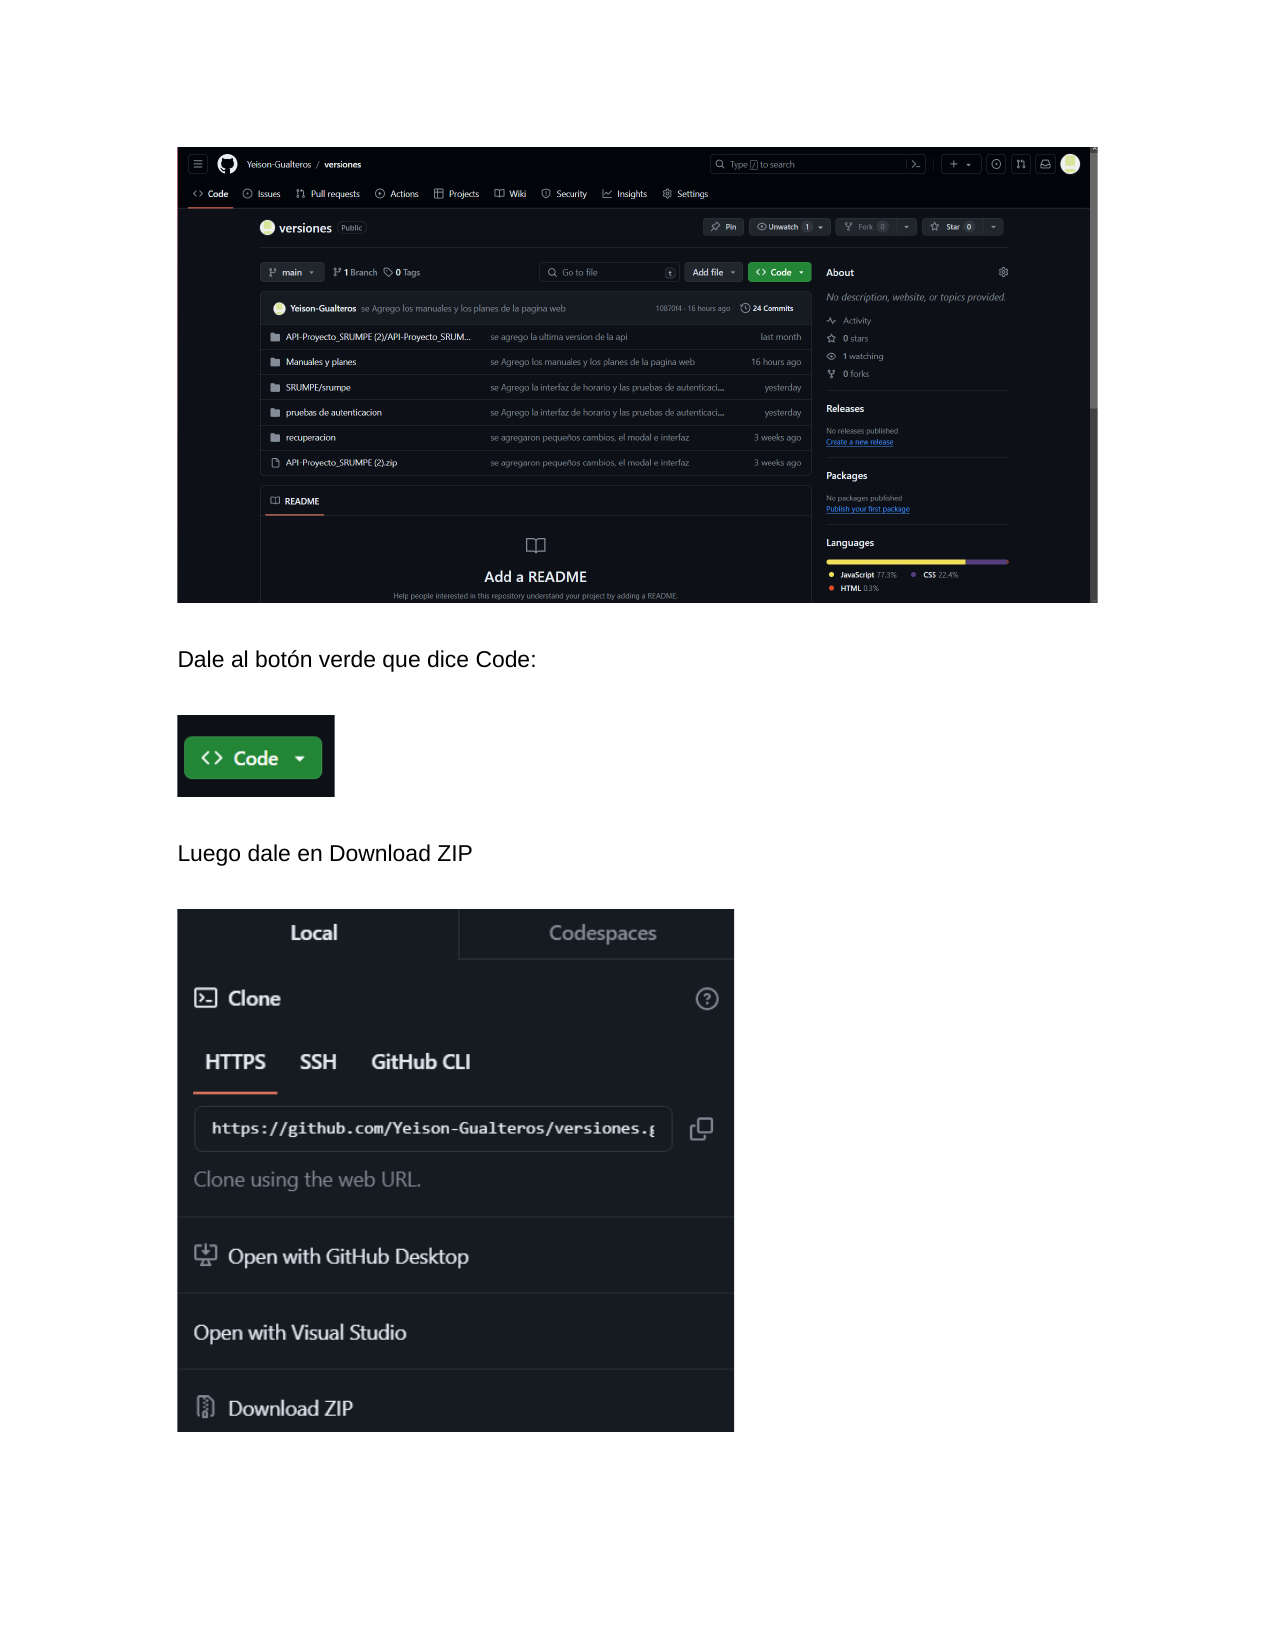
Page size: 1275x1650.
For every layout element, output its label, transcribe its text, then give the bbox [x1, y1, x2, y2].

picture [177, 147, 1098, 603]
picture [177, 909, 735, 1432]
text Dale al botón verde que dice Code: [177, 646, 1098, 672]
picture [177, 715, 335, 797]
text Luego dale en Download ZIP [177, 840, 1098, 866]
